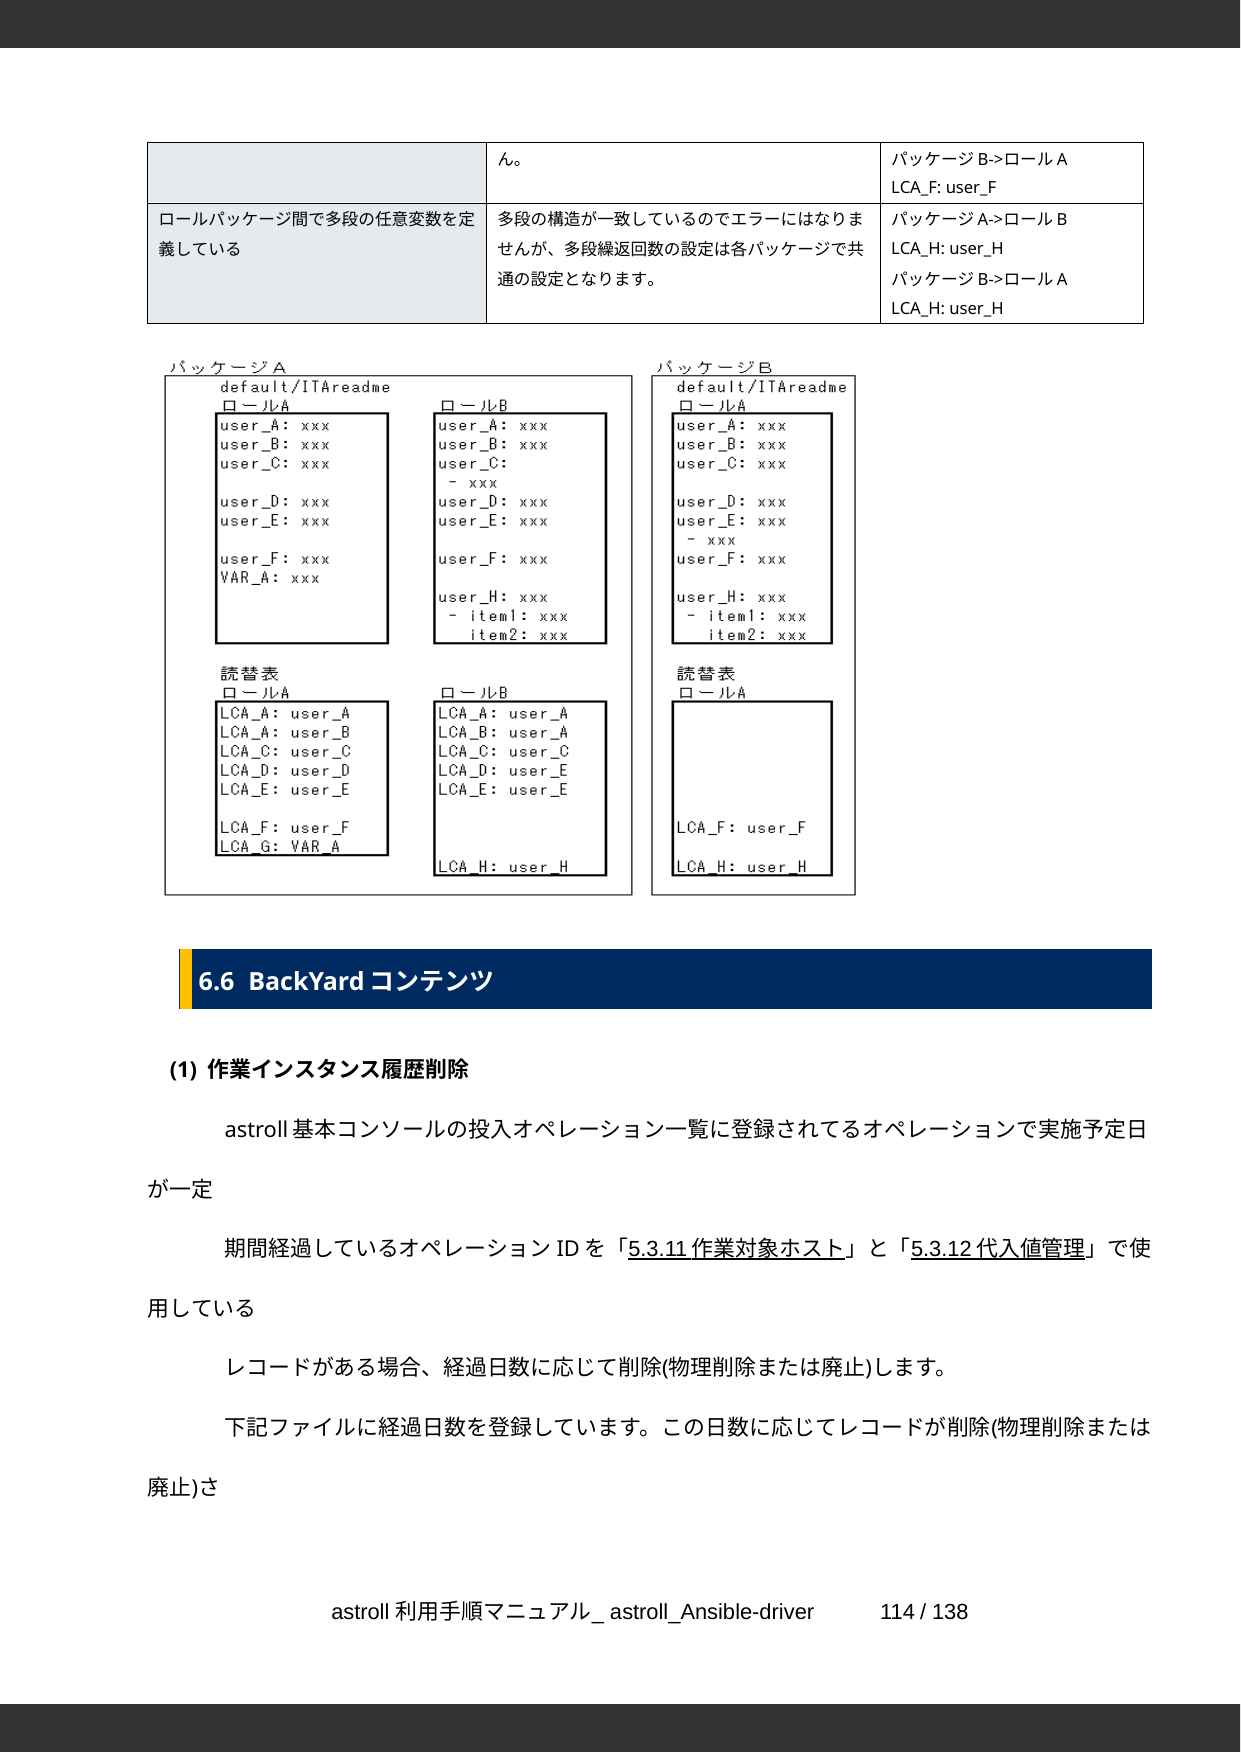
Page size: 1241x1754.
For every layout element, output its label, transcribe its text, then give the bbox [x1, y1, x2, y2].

subtitle BackYardコンテンツ [192, 949, 1152, 1009]
picture [0, 1704, 1241, 1752]
table_cell 多段の構造が一致しているのでエラーにはなりませんが、多段繰返回数の設定は各パッケージで共通の設定となります。 [487, 204, 880, 323]
text レコードがある場合、経過日数に応じて削除(物理削除または廃止)します。 [148, 1337, 1152, 1396]
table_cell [487, 143, 880, 202]
text astroll基本コンソールの投入オペレーション一覧に登録されてるオペレーションで実施予定日が一定 [148, 1098, 1152, 1217]
table_cell パッケージA->ロールB LCA_H: user_H パッケージB->ロールA LCA_H: user_H [881, 204, 1143, 323]
text 期間経過しているオペレーションIDを「5.3.11作業対象ホスト」と「5.3.12代入値管理」で使用している [148, 1217, 1152, 1337]
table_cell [881, 143, 1143, 202]
picture [0, 0, 1241, 48]
picture [147, 353, 876, 905]
text 下記ファイルに経過日数を登録しています。この日数に応じてレコードが削除(物理削除または廃止)さ [148, 1396, 1152, 1515]
list 作業インスタンス履歴削除 [169, 1039, 1152, 1098]
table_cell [148, 143, 486, 202]
table_cell ロールパッケージ間で多段の任意変数を定義している [148, 204, 486, 323]
